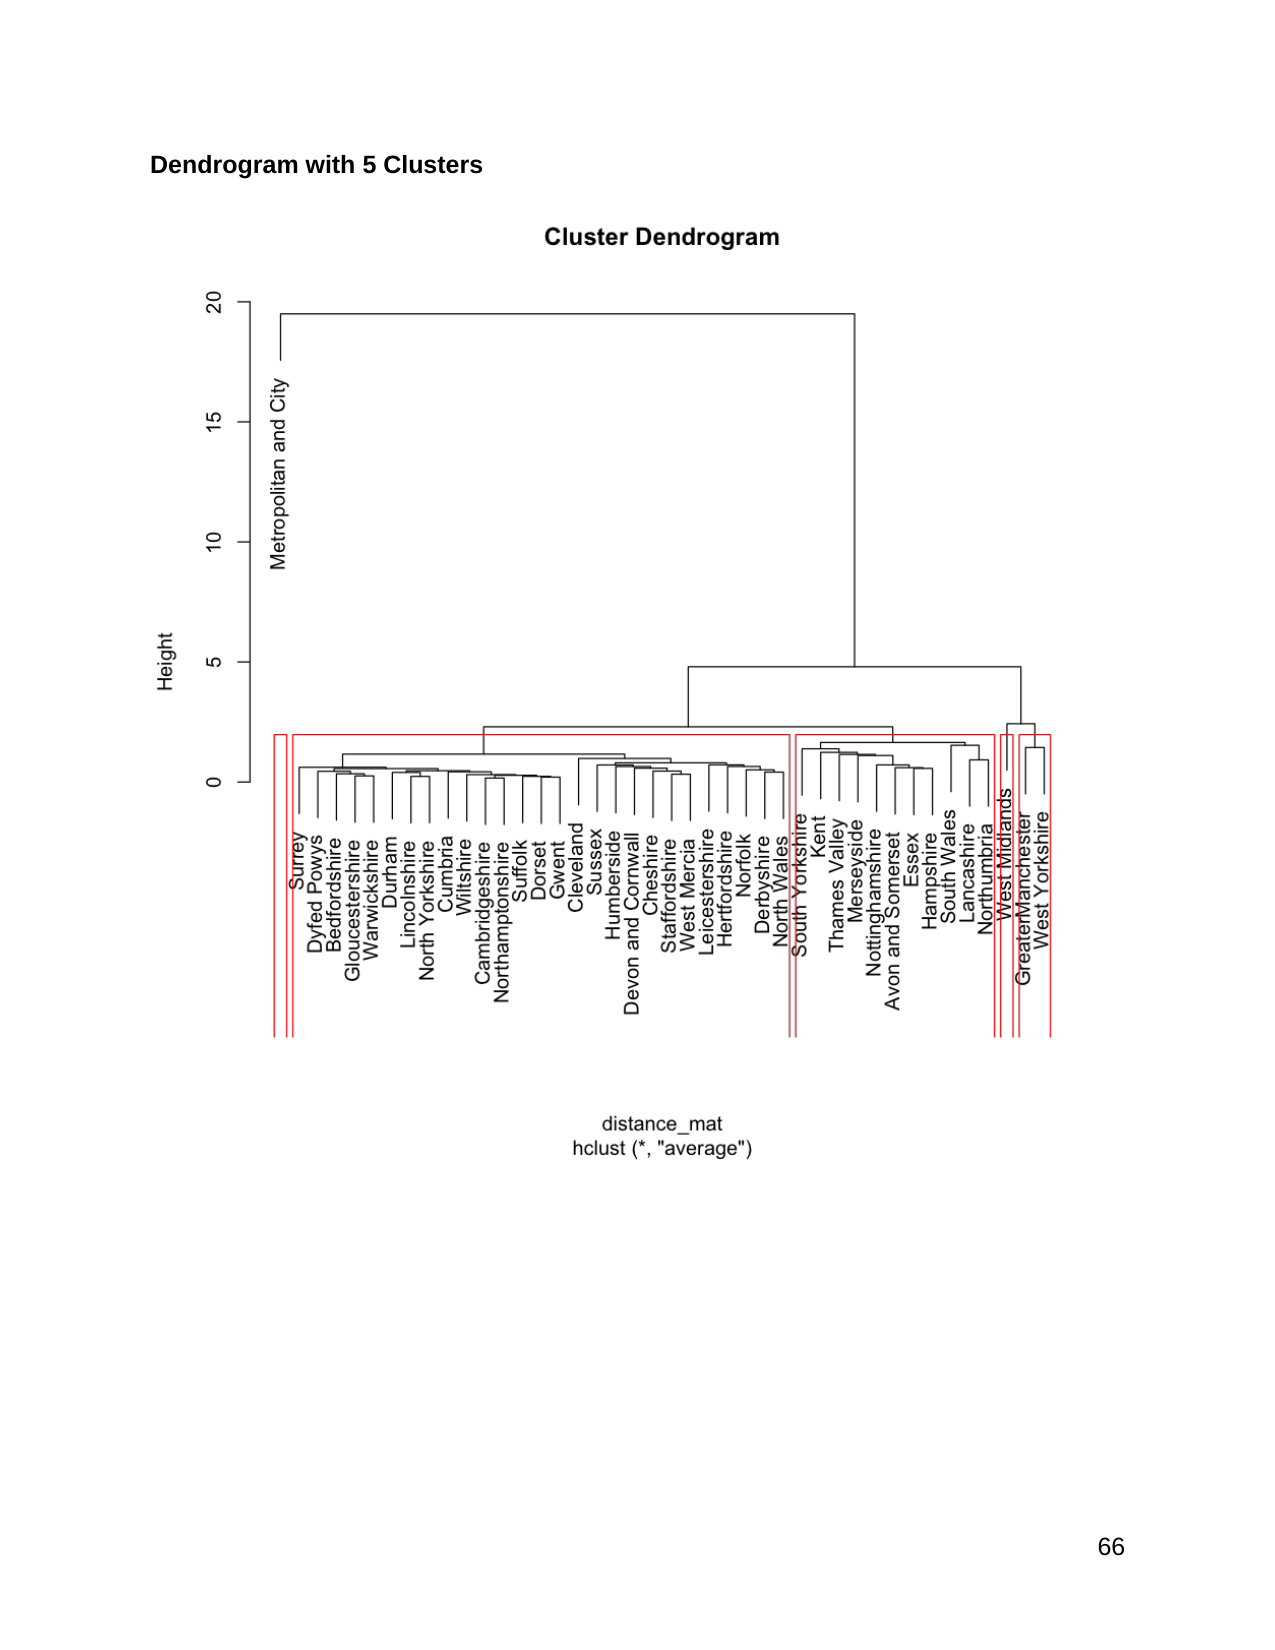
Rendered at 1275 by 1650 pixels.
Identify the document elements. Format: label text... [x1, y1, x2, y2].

picture [150, 187, 1125, 1162]
subtitle Dendrogram with 5 Clusters [150, 150, 1125, 179]
